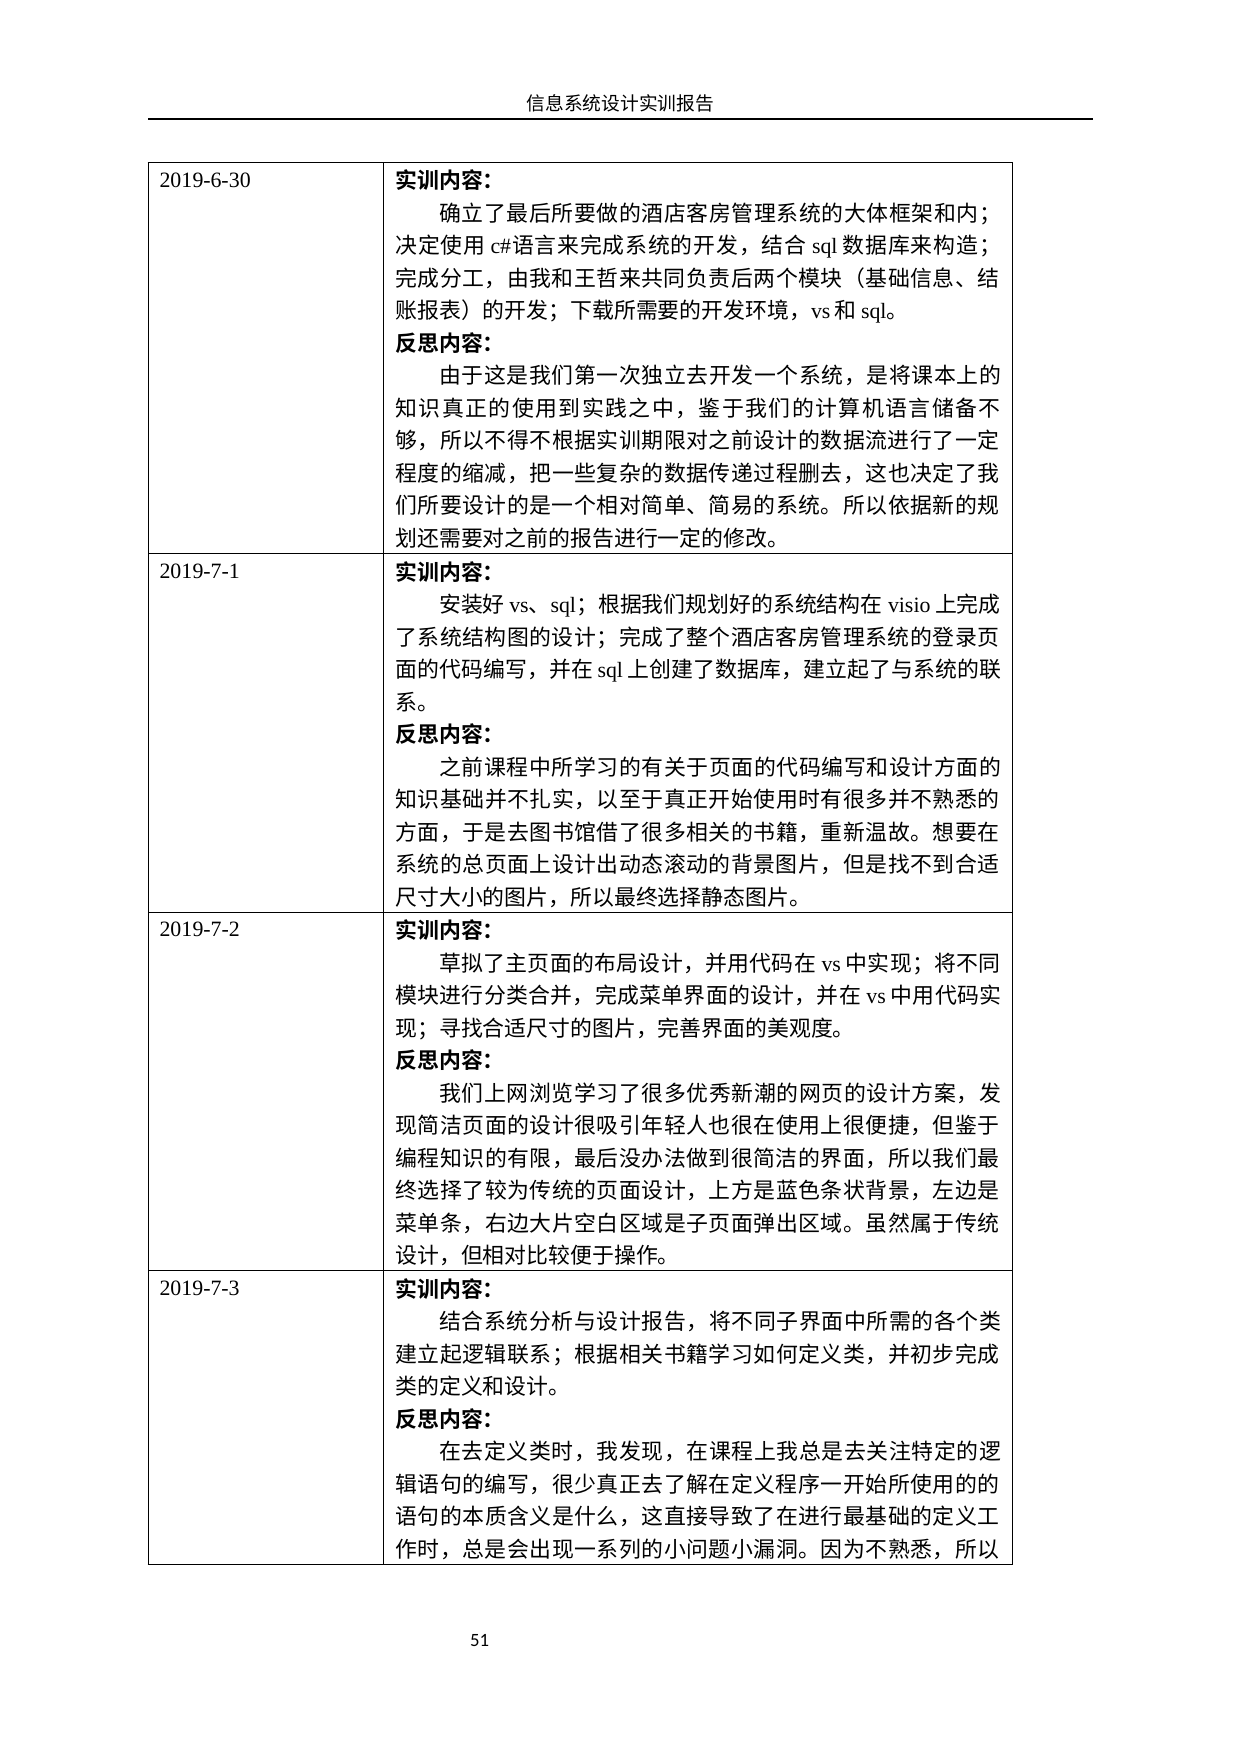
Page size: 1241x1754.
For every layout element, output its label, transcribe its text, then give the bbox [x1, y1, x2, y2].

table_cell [384, 1271, 1012, 1564]
table_cell 2019-7-3 [149, 1271, 383, 1564]
table_cell 2019-6-30 [149, 163, 383, 553]
table_cell 2019-7-2 [149, 913, 383, 1270]
table_cell 实训内容： 草拟了主页面的布局设计，并用代码在vs中实现；将不同模块进行分类合并，完成菜单界面的设计，并在vs中用代码实现；寻找合适尺寸的图片，完善界面的美观度。 反思内容： 我们上网浏览学习了很多优秀新潮的网页的设计方案，发现简洁页面的设计很吸引年轻人也很在使用上很便捷，但鉴于编程知识的有限，最后没办法做到很简洁的界面，所以我们最终选择了较为传统的页面设计，上方是蓝色条状背景，左边是菜单条，右边大片空白区域是子页面弹出区域。虽然属于传统设计，但相对比较便于操作。 [384, 913, 1012, 1270]
table_cell 2019-7-1 [149, 554, 383, 912]
table_cell 实训内容： 安装好vs、sql；根据我们规划好的系统结构在visio上完成了系统结构图的设计；完成了整个酒店客房管理系统的登录页面的代码编写，并在sql上创建了数据库，建立起了与系统的联系。 反思内容： 之前课程中所学习的有关于页面的代码编写和设计方面的知识基础并不扎实，以至于真正开始使用时有很多并不熟悉的方面，于是去图书馆借了很多相关的书籍，重新温故。想要在系统的总页面上设计出动态滚动的背景图片，但是找不到合适尺寸大小的图片，所以最终选择静态图片。 [384, 554, 1012, 912]
table_cell 实训内容： 确立了最后所要做的酒店客房管理系统的大体框架和内；决定使用c#语言来完成系统的开发，结合sql数据库来构造；完成分工，由我和王哲来共同负责后两个模块（基础信息、结账报表）的开发；下载所需要的开发环境，vs和sql。 反思内容： 由于这是我们第一次独立去开发一个系统，是将课本上的知识真正的使用到实践之中，鉴于我们的计算机语言储备不够，所以不得不根据实训期限对之前设计的数据流进行了一定程度的缩减，把一些复杂的数据传递过程删去，这也决定了我们所要设计的是一个相对简单、简易的系统。所以依据新的规划还需要对之前的报告进行一定的修改。 [384, 163, 1012, 553]
